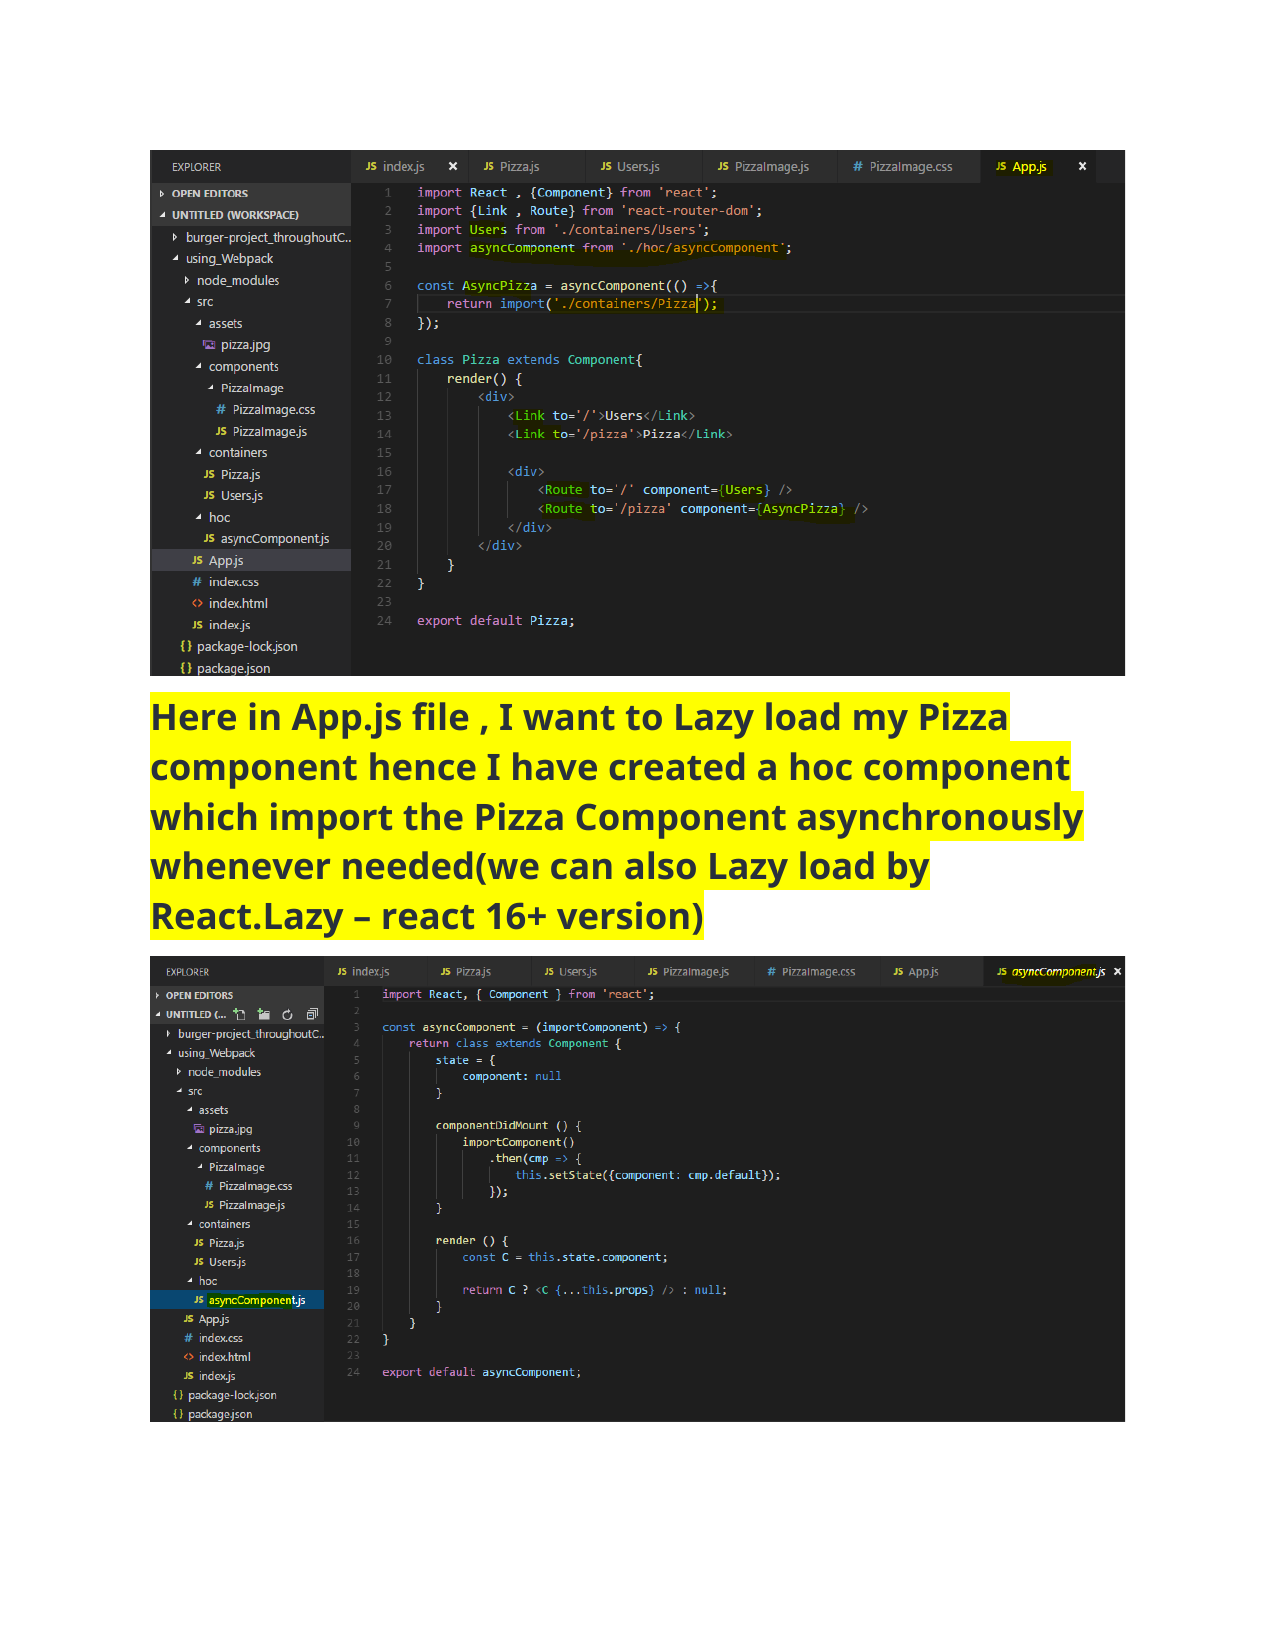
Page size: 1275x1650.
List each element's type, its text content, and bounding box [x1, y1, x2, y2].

picture [150, 956, 1125, 1422]
text Here in App.js file , I want to Lazy load my Pizza component hence I have created a hoc component which import the Pizza Component asynchronously whenever needed(we can also Lazy load by React.Lazy – react 16+ version) [704, 692, 1125, 940]
picture [150, 150, 1125, 676]
